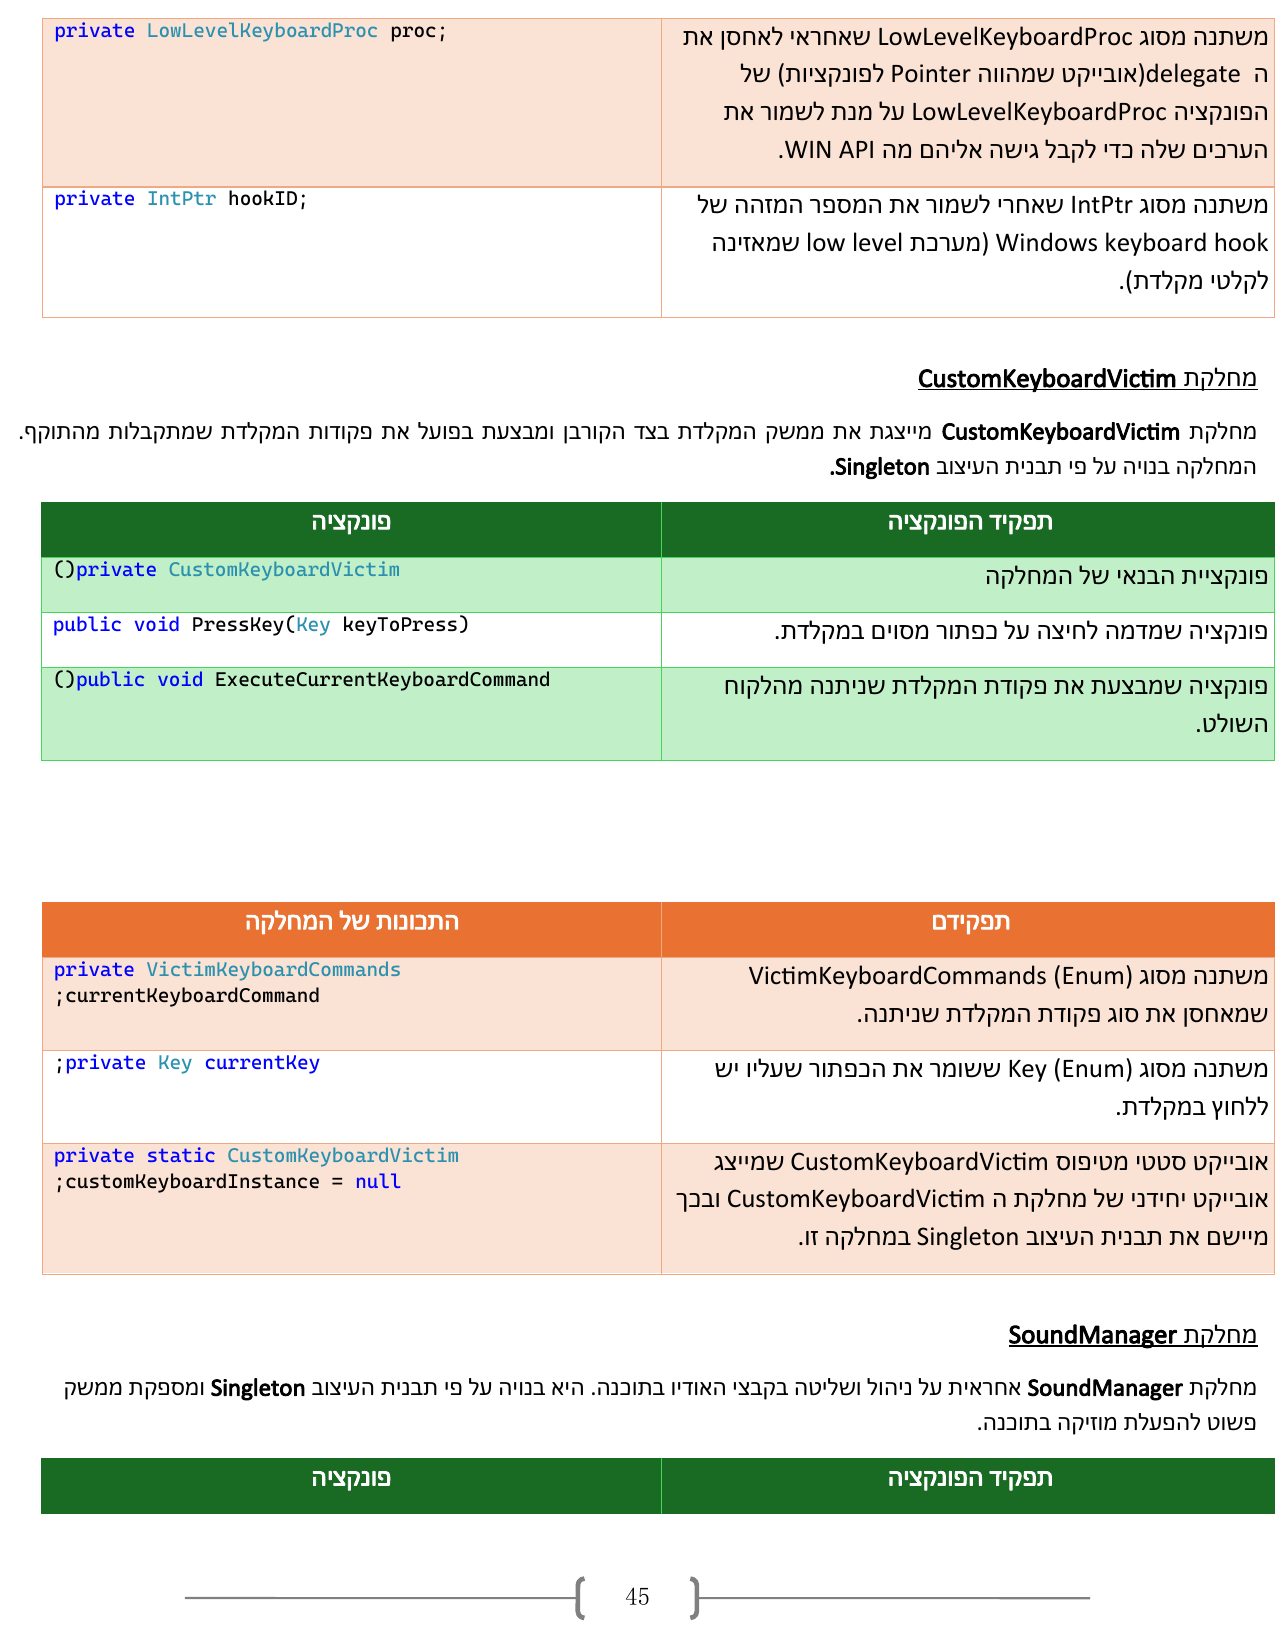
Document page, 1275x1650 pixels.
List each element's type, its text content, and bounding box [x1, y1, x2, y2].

table_cell משתנה מסוג Key (Enum) ששומר את הכפתור שעליו יש ללחוץ במקלדת. [662, 1051, 1274, 1143]
table_header התכונות של המחלקה [43, 903, 661, 957]
table_cell משתנה מסוג LowLevelKeyboardProc שאחראי לאחסן את ה delegate(אובייקט שמהווה Pointer לפונקציות) של הפונקציה LowLevelKeyboardProc על מנת לשמור את הערכים שלה כדי לקבל גישה אליהם מה WIN API. [662, 19, 1274, 186]
table_header פונקציה [42, 1459, 661, 1513]
table_cell private VictimKeyboardCommands currentKeyboardCommand; [43, 958, 661, 1050]
table_cell משתנה מסוג IntPtr שאחרי לשמור את המספר המזהה של Windows keyboard hook (מערכת low level שמאזינה לקלטי מקלדת). [662, 188, 1274, 317]
table_header תפקיד הפונקציה [662, 503, 1274, 557]
table_cell פונקציה שמבצעת את פקודת המקלדת שניתנה מהלקוח השולט. [662, 668, 1274, 760]
table_header פונקציה [42, 503, 661, 557]
table_cell משתנה מסוג VictimKeyboardCommands (Enum) שמאחסן את סוג פקודת המקלדת שניתנה. [662, 958, 1274, 1050]
table_cell private CustomKeyboardVictim() [42, 558, 661, 612]
table_header תפקיד הפונקציה [662, 1459, 1274, 1513]
table_cell אובייקט סטטי מטיפוס CustomKeyboardVictim שמייצג אובייקט יחידני של מחלקת ה CustomKeyboardVictim ובכך מיישם את תבנית העיצוב Singleton במחלקה זו. [662, 1144, 1274, 1273]
table_cell private Key currentKey; [43, 1051, 661, 1143]
table_cell public void ExecuteCurrentKeyboardCommand() [42, 668, 661, 760]
text מחלקת SoundManager [18, 1317, 1257, 1350]
table_cell private static CustomKeyboardVictim customKeyboardInstance = null; [43, 1144, 661, 1273]
table_cell private IntPtr hookID; [43, 188, 661, 317]
text מחלקת CustomKeyboardVictim [18, 361, 1257, 393]
table_cell private LowLevelKeyboardProc proc; [43, 19, 661, 186]
table_cell public void PressKey(Key keyToPress) [42, 613, 661, 667]
table_cell פונקציית הבנאי של המחלקה [662, 558, 1274, 612]
text מחלקת SoundManager אחראית על ניהול ושליטה בקבצי האודיו בתוכנה. היא בנויה על פי תבנית העיצוב Singleton ומספקת ממשק פשוט להפעלת מוזיקה בתוכנה. [18, 1371, 1257, 1437]
table_header תפקידם [662, 903, 1274, 957]
table_cell פונקציה שמדמה לחיצה על כפתור מסוים במקלדת. [662, 613, 1274, 667]
text מחלקת CustomKeyboardVictim מייצגת את ממשק המקלדת בצד הקורבן ומבצעת בפועל את פקודות המקלדת שמתקבלות מהתוקף. המחלקה בנויה על פי תבנית העיצוב Singleton. [18, 415, 1257, 481]
